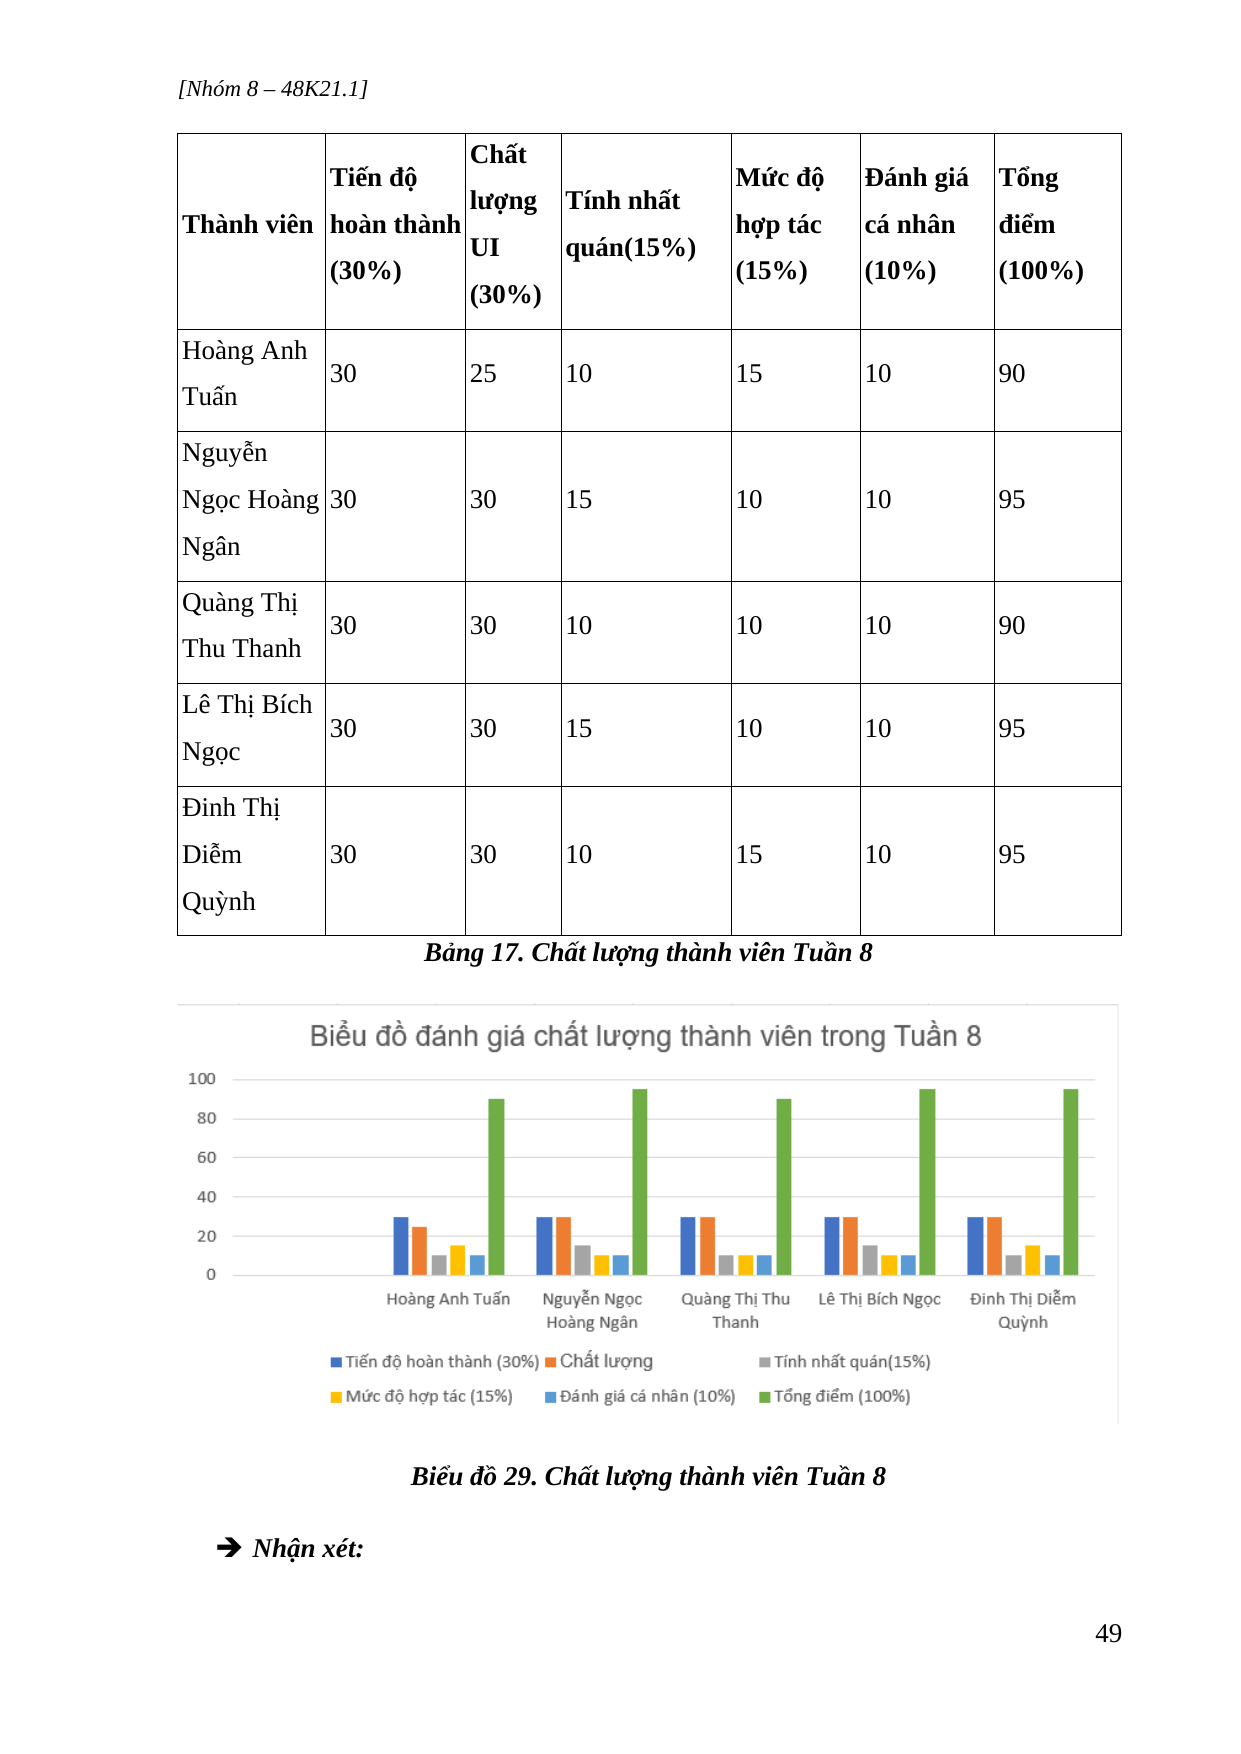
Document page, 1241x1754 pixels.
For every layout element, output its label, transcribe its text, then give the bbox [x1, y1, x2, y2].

table_cell 30 [326, 684, 465, 786]
table_header Tính nhất quán(15%) [562, 134, 731, 328]
table_header Đánh giá cá nhân (10%) [861, 134, 994, 328]
table_cell Đinh Thị Diễm Quỳnh [178, 787, 325, 935]
table_cell 10 [861, 330, 994, 431]
table_cell 95 [995, 787, 1121, 935]
table_header Tổng điểm (100%) [995, 134, 1121, 328]
table_header Tiến độ hoàn thành (30%) [326, 134, 465, 328]
table_cell 30 [326, 582, 465, 683]
table_cell 90 [995, 582, 1121, 683]
table_header Chất lượng UI (30%) [466, 134, 561, 328]
text Bảng . Chất lượng thành viên Tuần 8 [177, 936, 1122, 968]
table_cell 30 [466, 684, 561, 786]
table_cell 10 [861, 684, 994, 786]
table_cell 10 [732, 582, 860, 683]
table_cell 10 [861, 432, 994, 581]
text Biểu đồ . Chất lượng thành viên Tuần 8 [177, 1460, 1122, 1491]
table_cell 15 [732, 330, 860, 431]
table_cell 30 [326, 787, 465, 935]
list Nhận xét: [215, 1532, 1122, 1563]
table_cell Nguyễn Ngọc Hoàng Ngân [178, 432, 325, 581]
table_cell 15 [562, 432, 731, 581]
table_cell Lê Thị Bích Ngọc [178, 684, 325, 786]
table_cell 30 [466, 582, 561, 683]
table_cell 10 [732, 684, 860, 786]
table_cell 15 [732, 787, 860, 935]
table_header Thành viên [178, 134, 325, 328]
table_cell 30 [326, 432, 465, 581]
table_cell 95 [995, 684, 1121, 786]
table_cell 10 [861, 787, 994, 935]
table_cell 10 [562, 330, 731, 431]
table_header Mức độ hợp tác (15%) [732, 134, 860, 328]
table_cell 15 [562, 684, 731, 786]
table_cell 10 [861, 582, 994, 683]
table_cell 10 [562, 787, 731, 935]
table_cell 90 [995, 330, 1121, 431]
table_cell 10 [732, 432, 860, 581]
table_cell 30 [466, 787, 561, 935]
table_cell 10 [562, 582, 731, 683]
table_cell Quàng Thị Thu Thanh [178, 582, 325, 683]
picture [177, 1003, 1119, 1424]
table_cell 30 [466, 432, 561, 581]
table_cell 25 [466, 330, 561, 431]
table_cell Hoàng Anh Tuấn [178, 330, 325, 431]
table_cell 95 [995, 432, 1121, 581]
table_cell 30 [326, 330, 465, 431]
